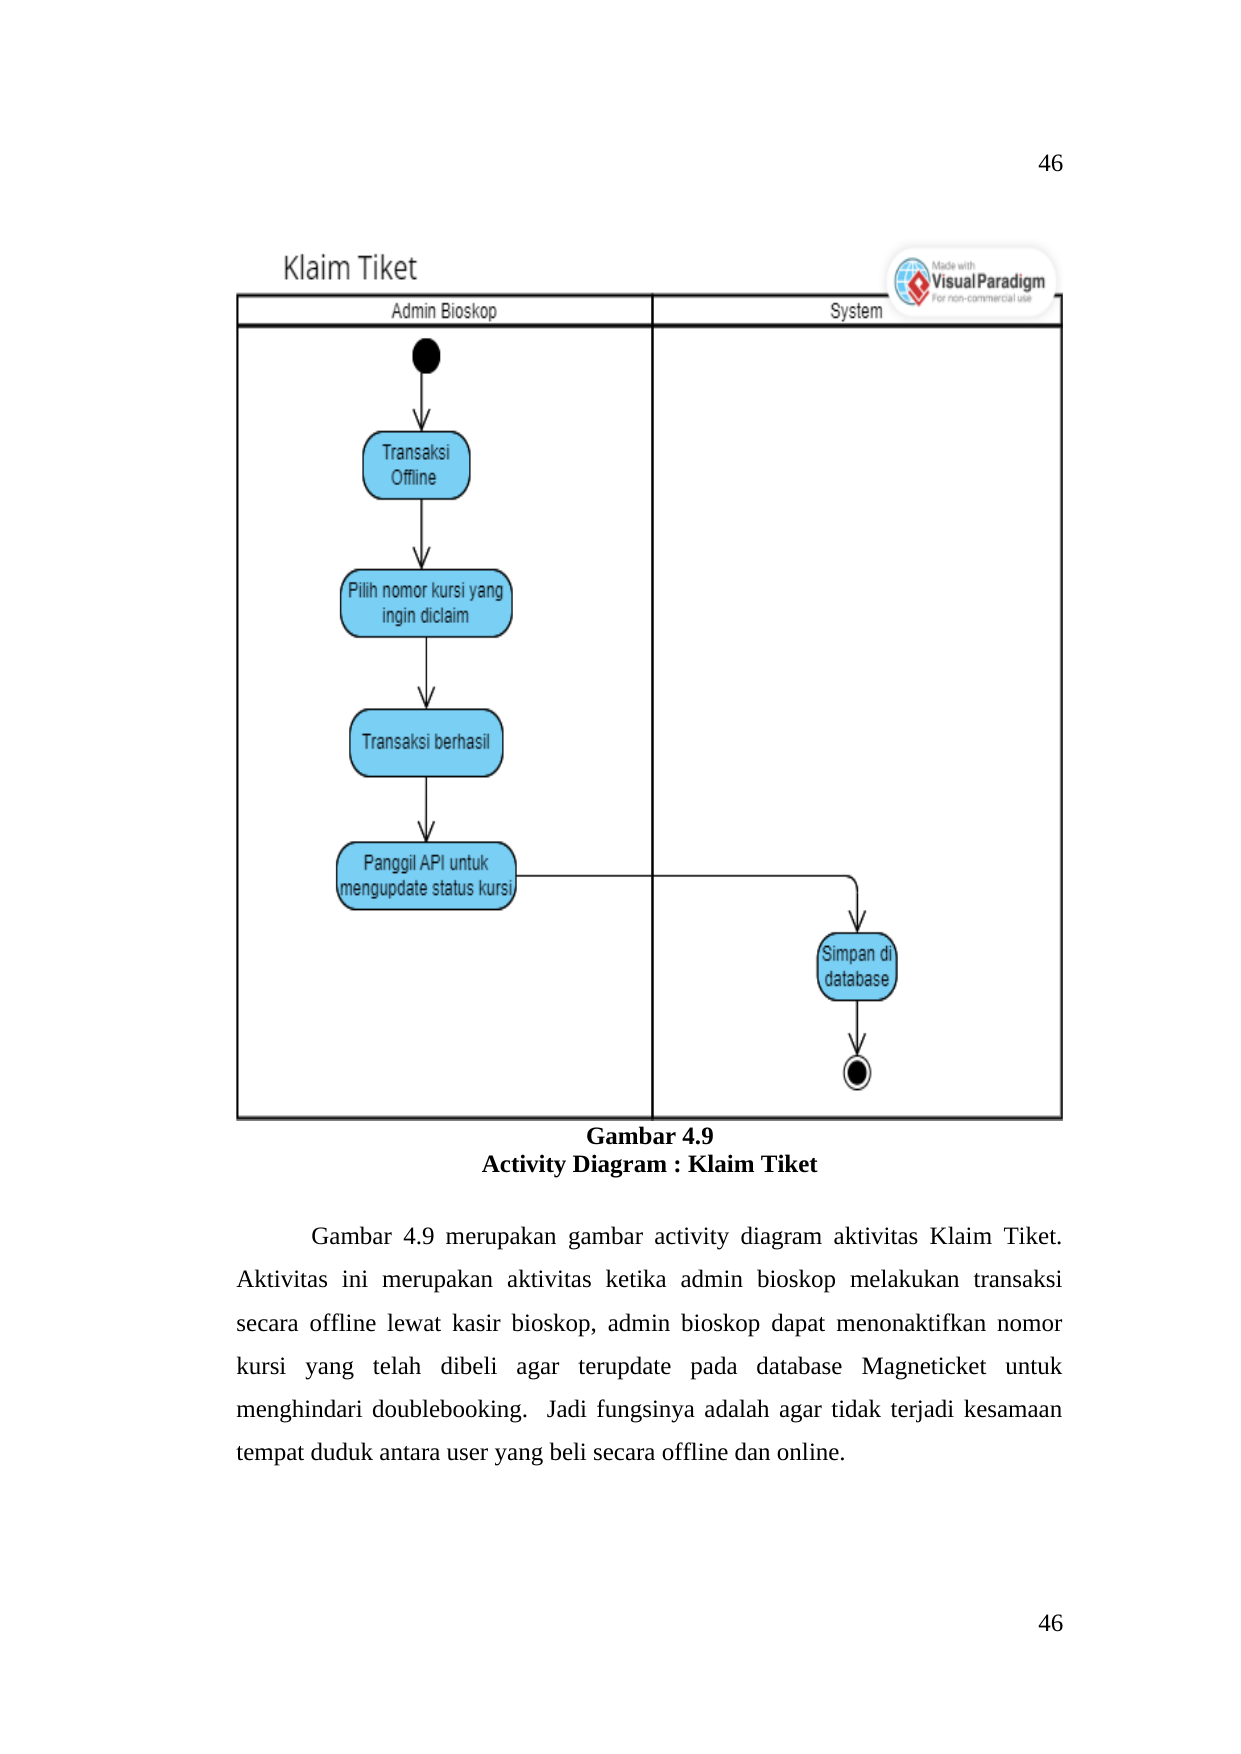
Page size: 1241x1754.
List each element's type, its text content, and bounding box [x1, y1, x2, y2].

text Activity Diagram : Klaim Tiket [236, 1149, 1063, 1178]
text Gambar 4.9 [236, 1121, 1063, 1149]
picture [236, 236, 1063, 1121]
text Gambar 4.9 merupakan gambar activity diagram aktivitas Klaim Tiket. Aktivitas ini merupakan aktivitas ketika admin bioskop melakukan transaksi secara offline lewat kasir bioskop, admin bioskop dapat menonaktifkan nomor kursi yang telah dibeli agar terupdate pada database Magneticket untuk menghindari doublebooking. Jadi fungsinya adalah agar tidak terjadi kesamaan tempat duduk antara user yang beli secara offline dan online. [236, 1221, 1063, 1466]
